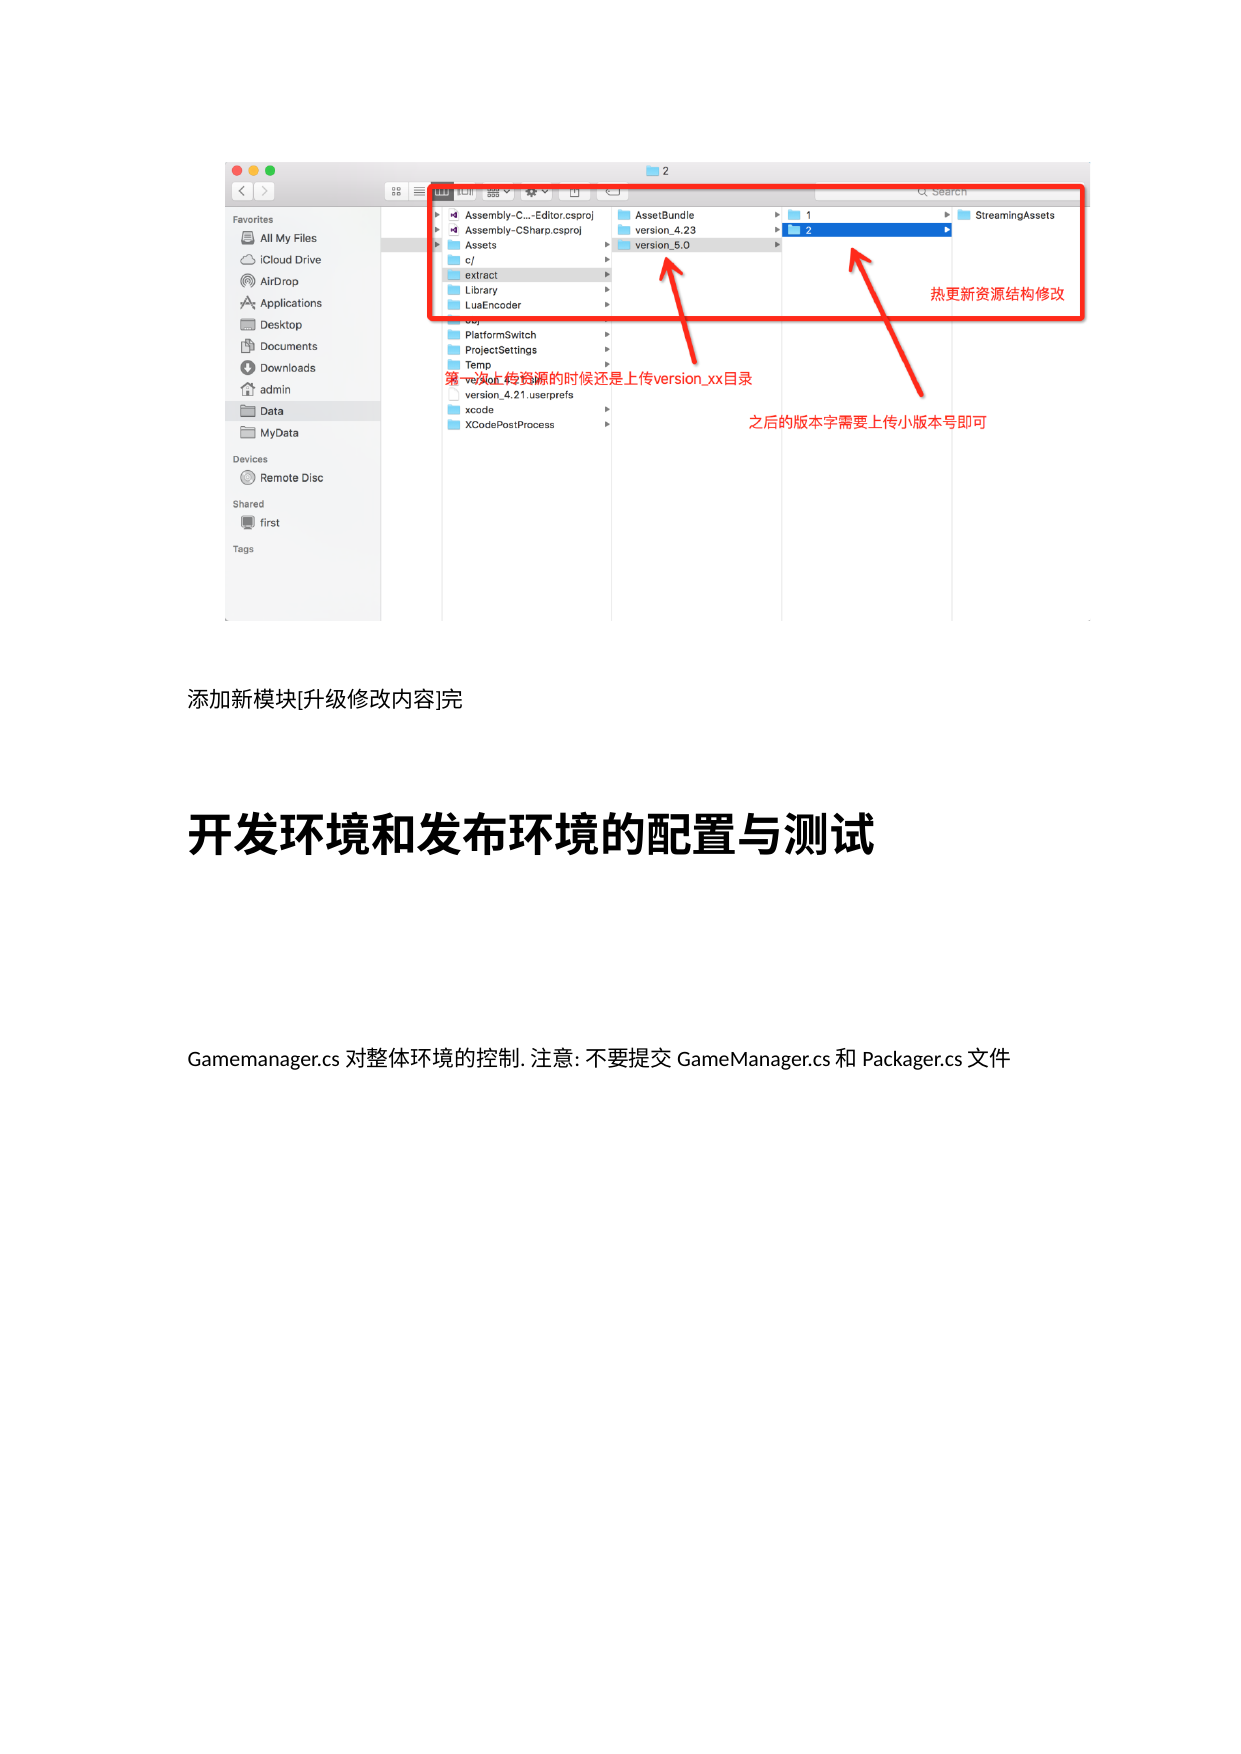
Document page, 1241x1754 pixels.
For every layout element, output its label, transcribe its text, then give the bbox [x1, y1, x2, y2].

text Gamemanager.cs 对整体环境的控制. 注意: 不要提交GameManager.cs 和 Packager.cs 文件 [187, 1040, 1053, 1073]
subtitle 开发环境和发布环境的配置与测试 [187, 782, 1053, 880]
picture [225, 162, 1091, 621]
text 添加新模块[升级修改内容]完 [187, 682, 1053, 714]
